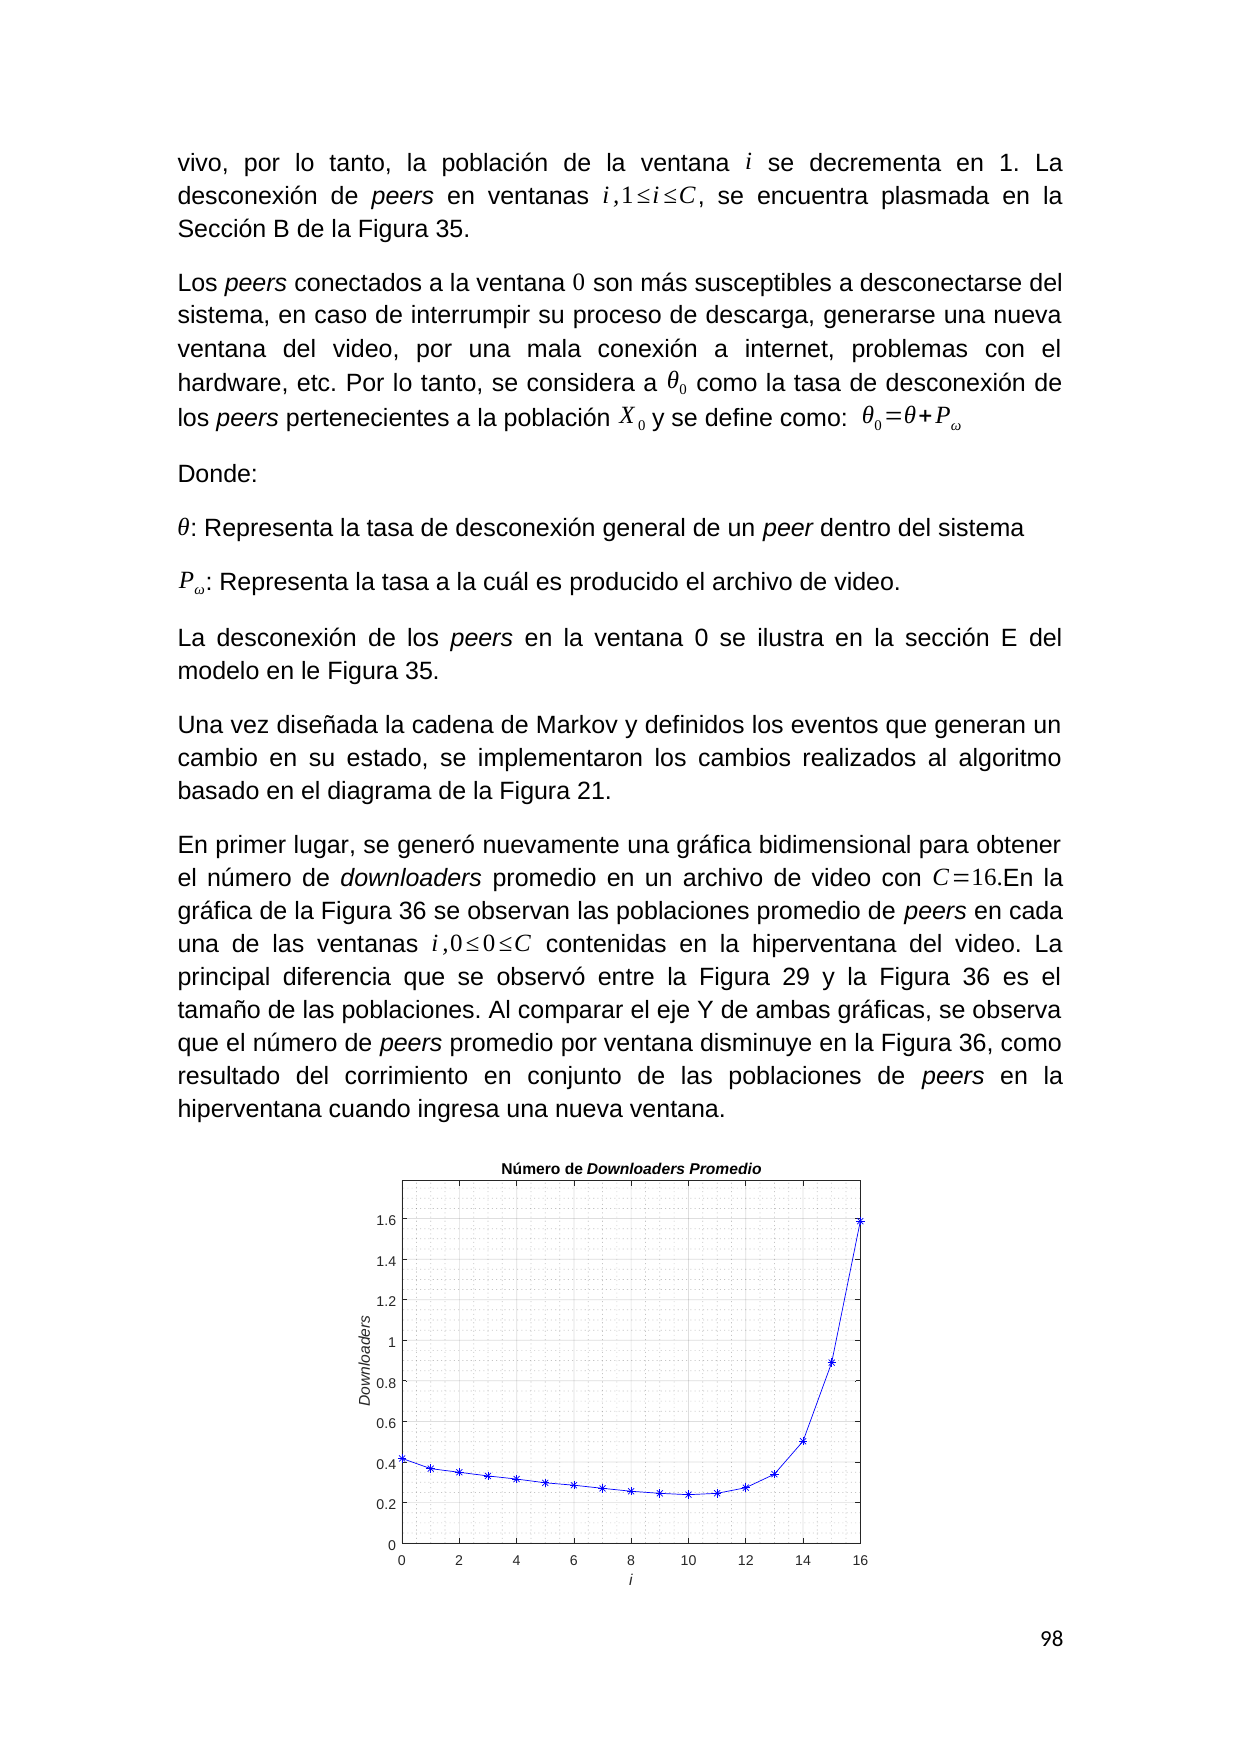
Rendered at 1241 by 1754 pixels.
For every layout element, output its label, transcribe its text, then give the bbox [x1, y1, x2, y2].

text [177, 148, 1063, 242]
text : Representa la tasa a la cuál es producido el archivo de video. [177, 567, 1063, 598]
text En primer lugar, se generó nuevamente una gráfica bidimensional para obtener el número de downloaders promedio en un archivo de video con En la gráfica de la Figura 36 se observan las poblaciones promedio de peers en cada una de las ventanas contenidas en la hiperventana del video. La principal diferencia que se observó entre la Figura 29 y la Figura 36 es el tamaño de las poblaciones. Al comparar el eje Y de ambas gráficas, se observa que el número de peers promedio por ventana disminuye en la Figura 36, como resultado del corrimiento en conjunto de las poblaciones de peers en la hiperventana cuando ingresa una nueva ventana. [177, 830, 1063, 1123]
text Donde: [177, 459, 1063, 487]
text Los peers conectados a la ventana son más susceptibles a desconectarse del sistema, en caso de interrumpir su proceso de descarga, generarse una nueva ventana del video, por una mala conexión a internet, problemas con el hardware, etc. Por lo tanto, se considera a como la tasa de desconexión de los peers pertenecientes a la población y se define como: [177, 267, 1063, 433]
text La desconexión de los peers en la ventana 0 se ilustra en la sección E del modelo en le Figura 35. [177, 623, 1063, 685]
text : Representa la tasa de desconexión general de un peer dentro del sistema [177, 512, 1063, 541]
text Una vez diseñada la cadena de Markov y definidos los eventos que generan un cambio en su estado, se implementaron los cambios realizados al algoritmo basado en el diagrama de la Figura 21. [177, 710, 1063, 805]
